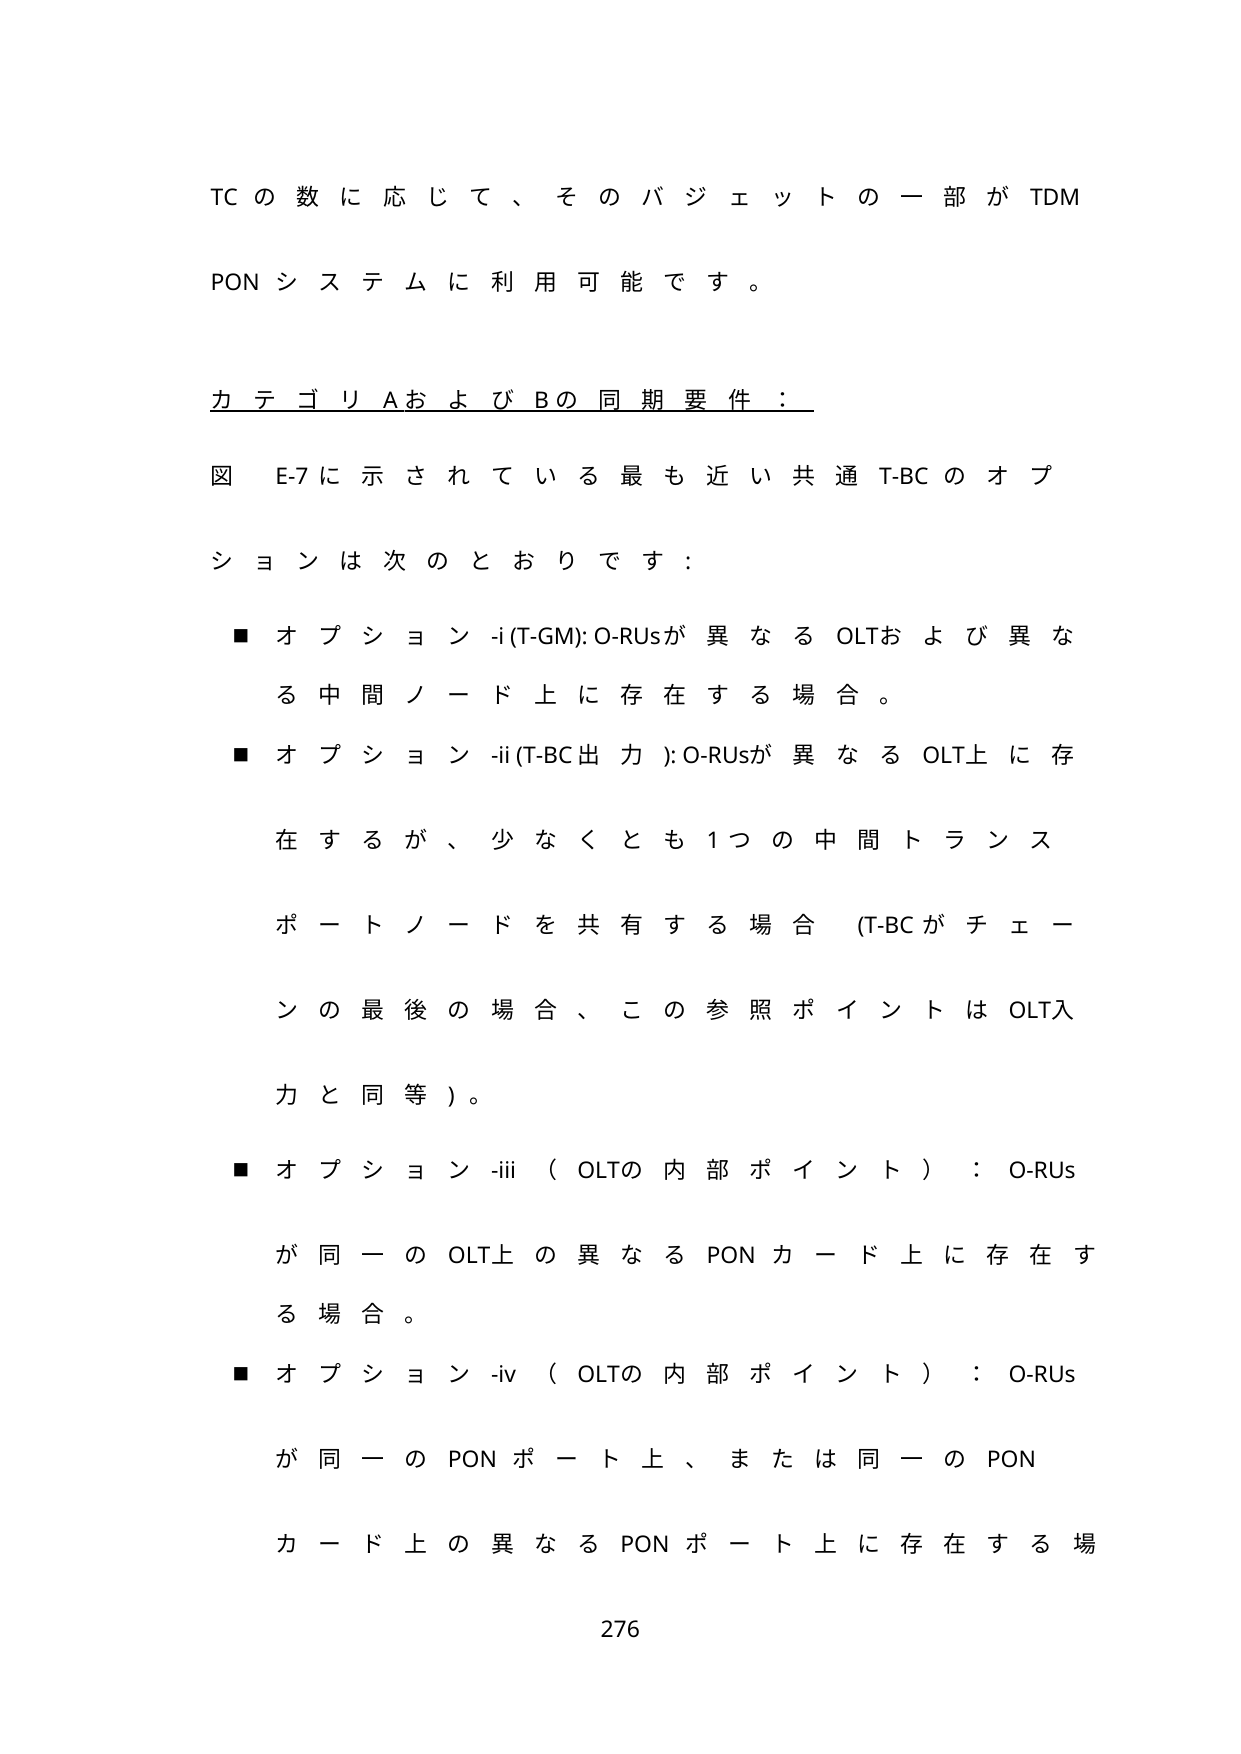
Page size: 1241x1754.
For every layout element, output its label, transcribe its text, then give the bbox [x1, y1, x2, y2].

list オプション-ii (T-BC出力): O-RUsが異なるOLT上に存在するが、少なくとも1つの中間トランスポートノードを共有する場合 (T-BCがチェーンの最後の場合、この参照ポイントはOLT入力と同等)。 [226, 720, 1116, 1126]
list オプション-i (T-GM): O-RUsが異なるOLTおよび異なる中間ノード上に存在する場合。 [226, 602, 1116, 711]
list オプション-iii（OLTの内部ポイント）：O-RUsが同一のOLT上の異なるPONカード上に存在する場合。 [226, 1136, 1116, 1329]
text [192, 162, 1116, 314]
text 図 E-7に示されている最も近い共通T-BCのオプションは次のとおりです: [192, 441, 1116, 592]
text カテゴリAおよびBの同期要件： [192, 365, 1116, 432]
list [226, 1339, 1116, 1575]
